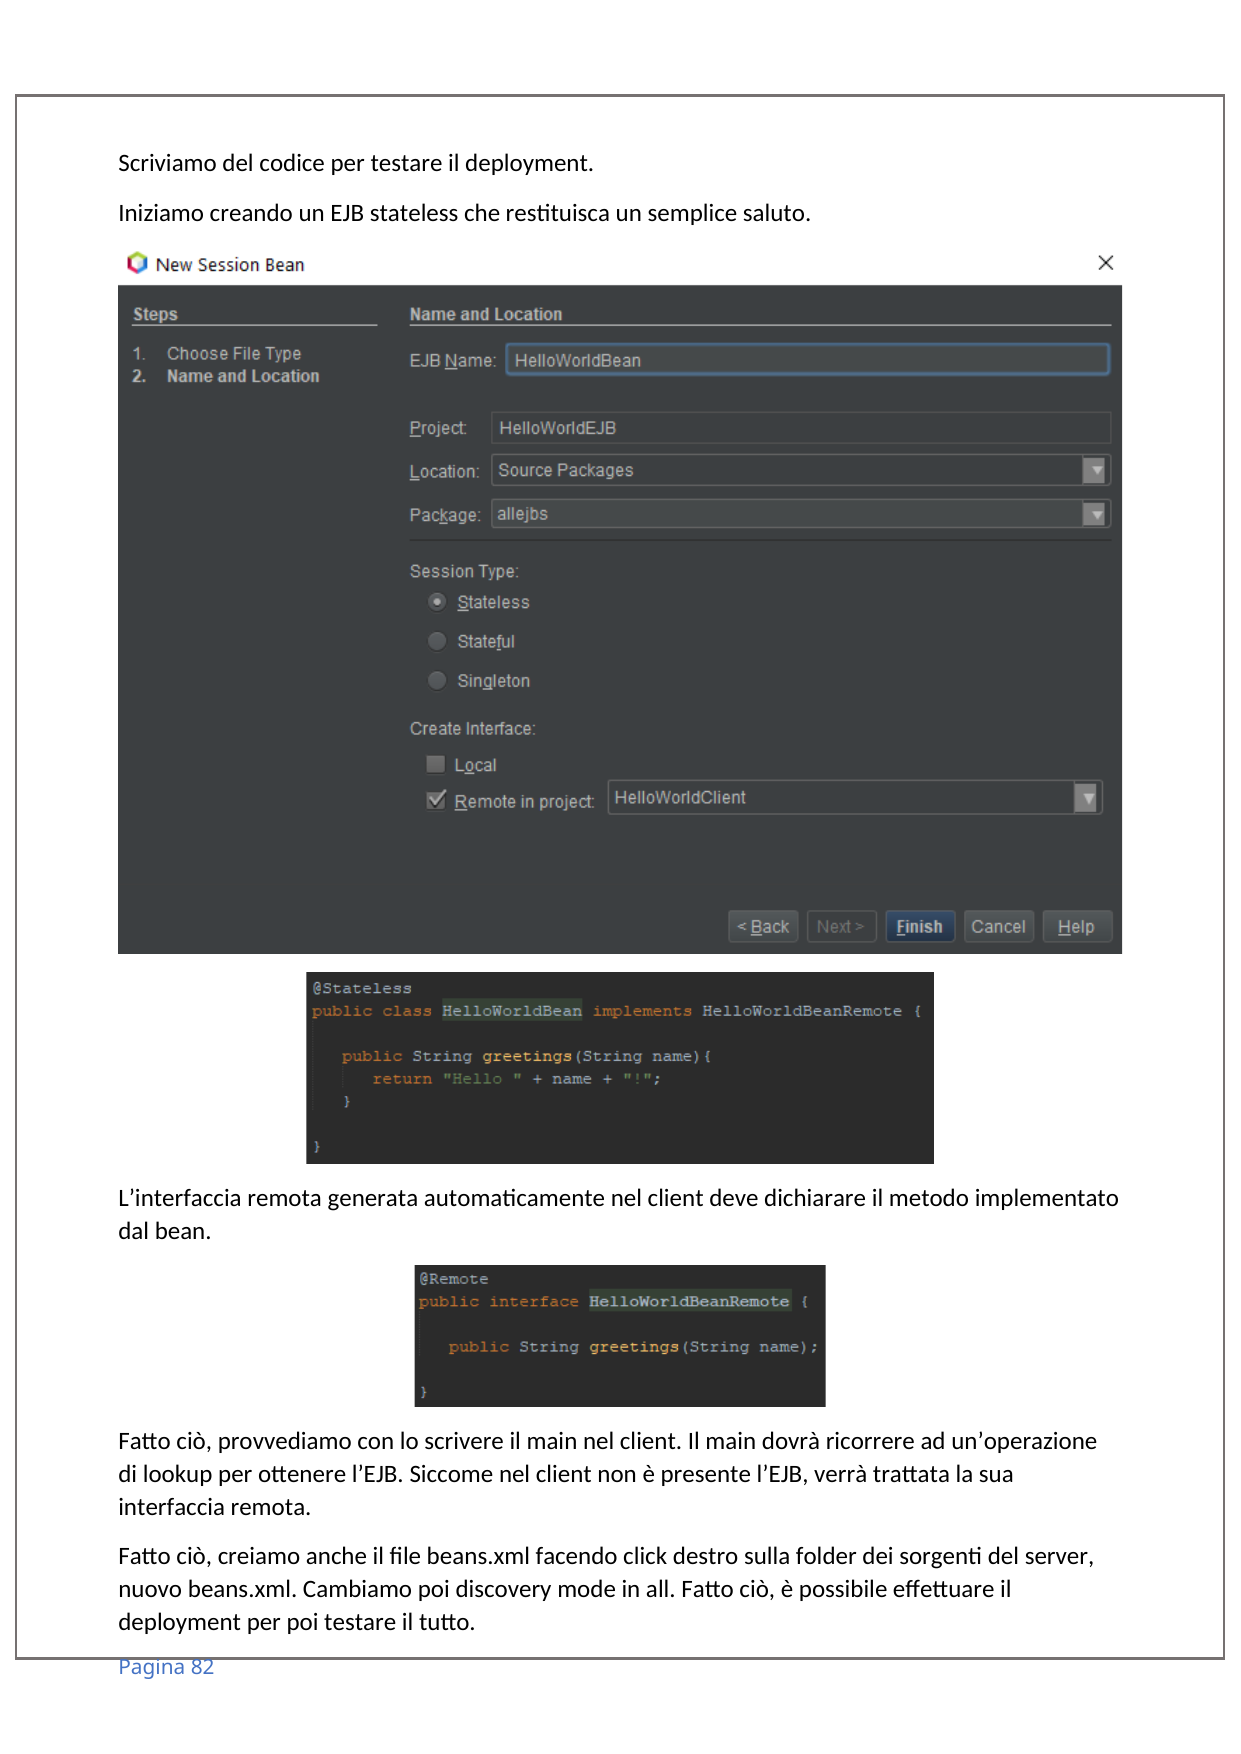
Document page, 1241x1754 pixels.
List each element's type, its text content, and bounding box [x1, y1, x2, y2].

picture [306, 972, 934, 1164]
text L’interfaccia remota generata automaticamente nel client deve dichiarare il metodo implementato dal bean. [118, 1183, 1122, 1246]
picture [414, 1265, 826, 1407]
text Scriviamo del codice per testare il deployment. [118, 148, 1122, 178]
picture [118, 246, 1123, 954]
text Iniziamo creando un EJB stateless che restituisca un semplice saluto. [118, 197, 1122, 228]
text Fatto ciò, provvediamo con lo scrivere il main nel client. Il main dovrà ricorrere ad un’operazione di lookup per ottenere l’EJB. Siccome nel client non è presente l’EJB, verrà trattata la sua interfaccia remota. [118, 1425, 1122, 1521]
text Fatto ciò, creiamo anche il file beans.xml facendo click destro sulla folder dei sorgenti del server, nuovo beans.xml. Cambiamo poi discovery mode in all. Fatto ciò, è possibile effettuare il deployment per poi testare il tutto. [118, 1541, 1122, 1637]
